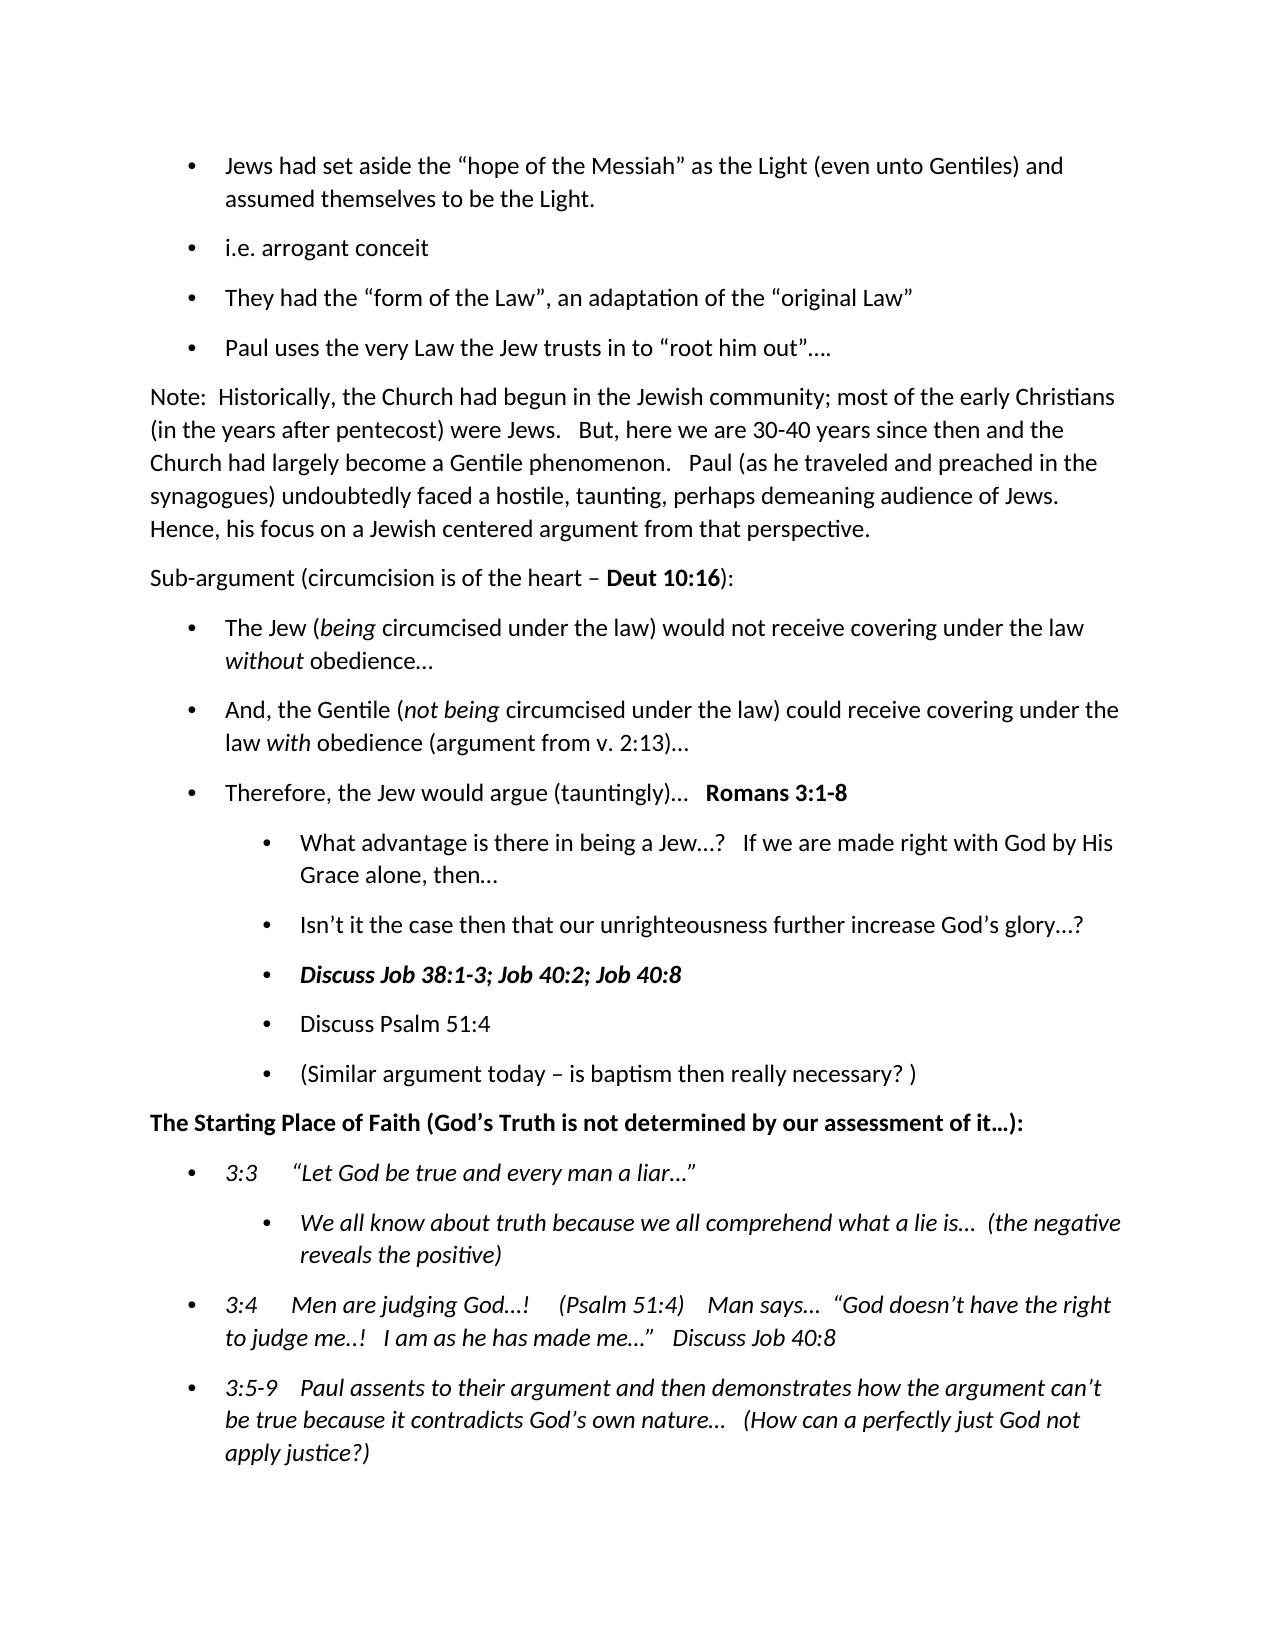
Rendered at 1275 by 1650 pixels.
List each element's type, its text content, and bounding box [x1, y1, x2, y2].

list Discuss Psalm 51:4 [262, 1008, 1125, 1039]
list 3:4 Men are judging God…! (Psalm 51:4) Man says… “God doesn’t have the right to judge me..! I am as he has made me…” Discuss Job 40:8 [187, 1289, 1125, 1353]
list 3:3 “Let God be true and every man a liar…” [187, 1157, 1125, 1188]
list Therefore, the Jew would argue (tauntingly)… Romans 3:1-8 [187, 777, 1125, 808]
list The Jew (being circumcised under the law) would not receive covering under the law without obedience… [187, 612, 1125, 676]
list (Similar argument today – is baptism then really necessary? ) [262, 1058, 1125, 1088]
list Discuss Job 38:1-3; Job 40:2; Job 40:8 [262, 959, 1125, 989]
list They had the “form of the Law”, an adaptation of the “original Law” [187, 282, 1125, 313]
list And, the Gentile (not being circumcised under the law) could receive covering under the law with obedience (argument from v. 2:13)… [187, 694, 1125, 758]
list We all know about truth because we all comprehend what a lie is… (the negative reveals the positive) [262, 1207, 1125, 1270]
list Paul uses the very Law the Jew trusts in to “root him out”…. [187, 332, 1125, 362]
list What advantage is there in being a Jew…? If we are made right with God by His Grace alone, then… [262, 827, 1125, 890]
list Jews had set aside the “hope of the Messiah” as the Light (even unto Gentiles) and assumed themselves to be the Light. [187, 150, 1125, 213]
list 3:5-9 Paul assents to their argument and then demonstrates how the argument can’t be true because it contradicts God’s own nature… (How can a perfectly just God not apply justice?) [187, 1372, 1125, 1468]
text The Starting Place of Faith (God’s Truth is not determined by our assessment of it…): [150, 1107, 1125, 1138]
list Isn’t it the case then that our unrighteousness further increase God’s glory…? [262, 909, 1125, 940]
text Note: Historically, the Church had begun in the Jewish community; most of the early Christians (in the years after pentecost) were Jews. But, here we are 30-40 years since then and the Church had largely become a Gentile phenomenon. Paul (as he traveled and preached in the synagogues) undoubtedly faced a hostile, taunting, perhaps demeaning audience of Jews. Hence, his focus on a Jewish centered argument from that perspective. [150, 381, 1125, 543]
text Sub-argument (circumcision is of the heart – Deut 10:16): [150, 562, 1125, 593]
list i.e. arrogant conceit [187, 232, 1125, 263]
